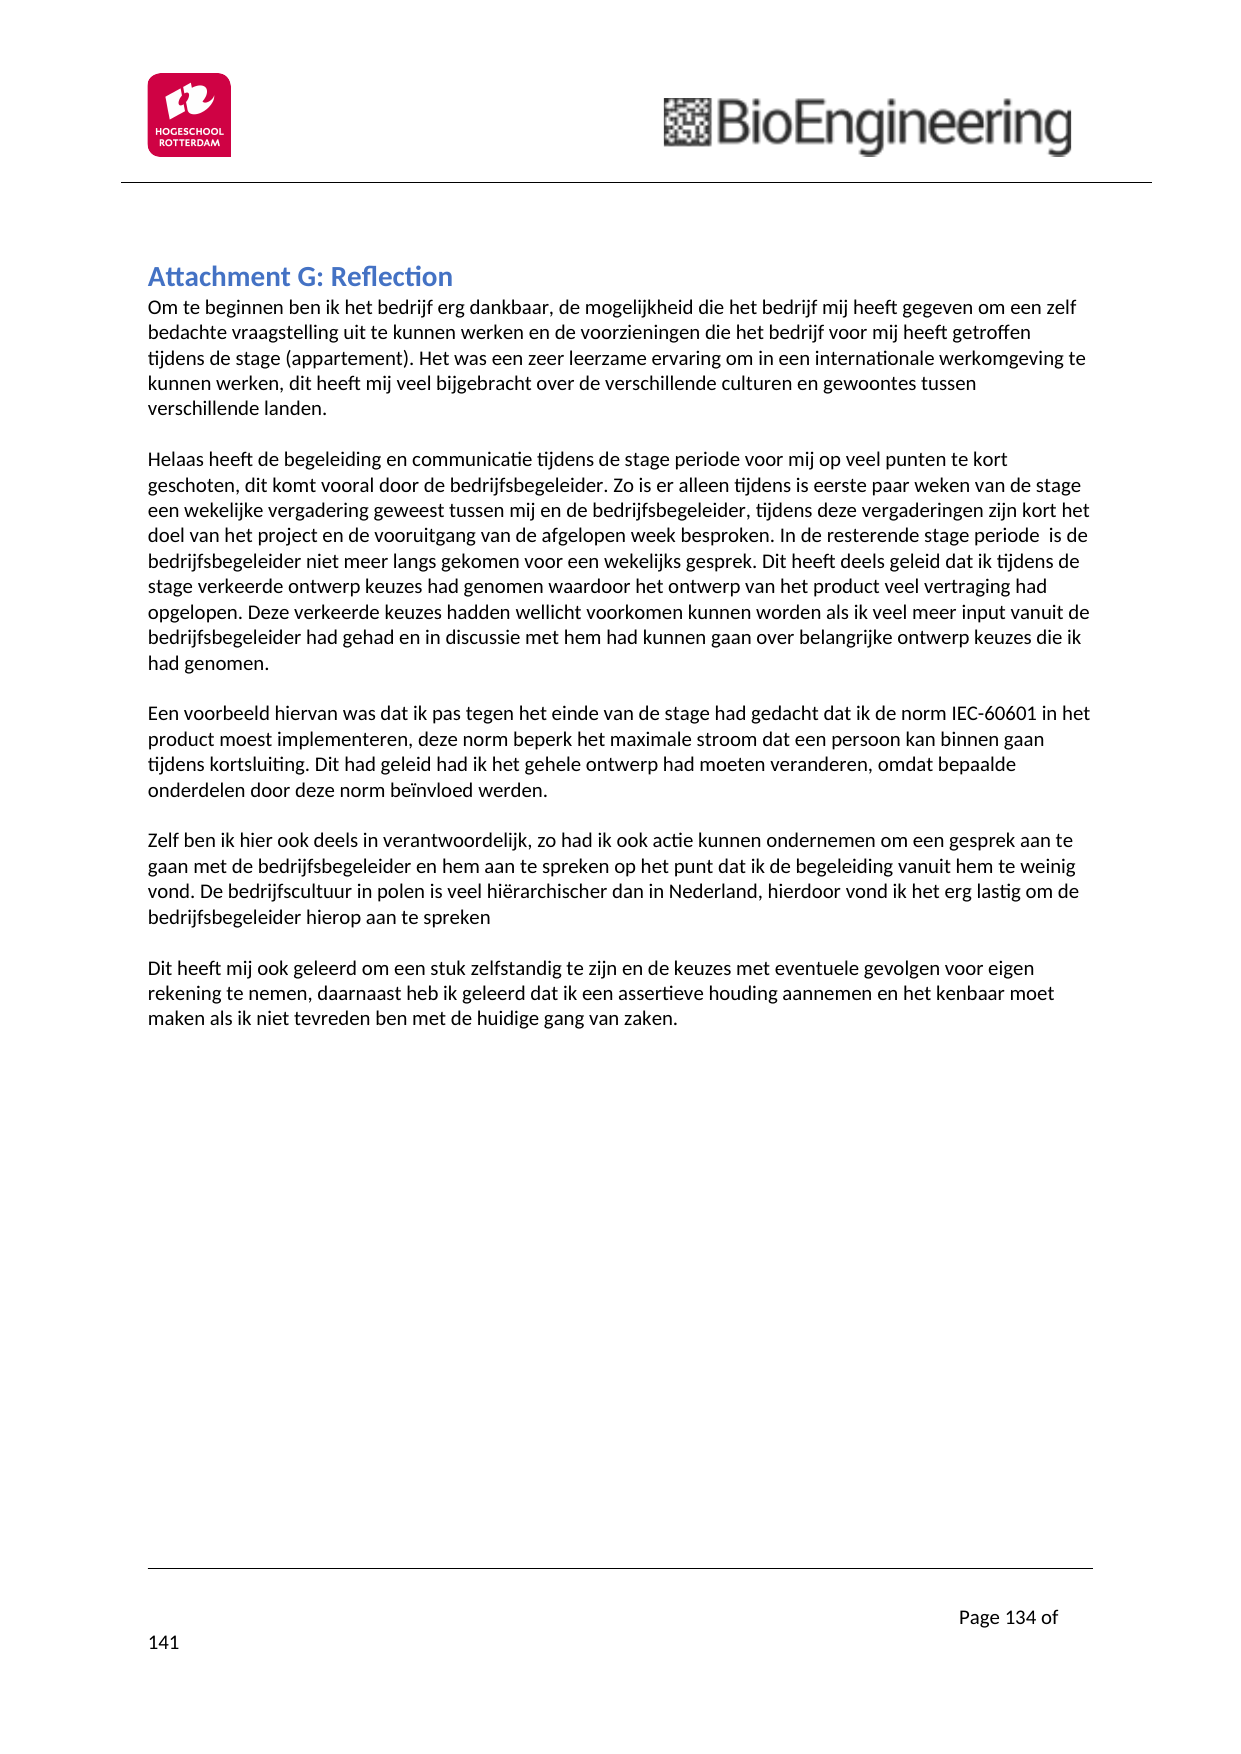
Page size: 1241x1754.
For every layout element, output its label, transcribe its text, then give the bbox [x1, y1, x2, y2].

text Helaas heeft de begeleiding en communicatie tijdens de stage periode voor mij op veel punten te kort geschoten, dit komt vooral door de bedrijfsbegeleider. Zo is er alleen tijdens is eerste paar weken van de stage een wekelijke vergadering geweest tussen mij en de bedrijfsbegeleider, tijdens deze vergaderingen zijn kort het doel van het project en de vooruitgang van de afgelopen week besproken. In de resterende stage periode is de bedrijfsbegeleider niet meer langs gekomen voor een wekelijks gesprek. Dit heeft deels geleid dat ik tijdens de stage verkeerde ontwerp keuzes had genomen waardoor het ontwerp van het product veel vertraging had opgelopen. Deze verkeerde keuzes hadden wellicht voorkomen kunnen worden als ik veel meer input vanuit de bedrijfsbegeleider had gehad en in discussie met hem had kunnen gaan over belangrijke ontwerp keuzes die ik had genomen. [148, 446, 1093, 675]
picture [147, 73, 231, 157]
subtitle Attachment G: Reflection [148, 258, 1093, 294]
text Dit heeft mij ook geleerd om een stuk zelfstandig te zijn en de keuzes met eventuele gevolgen voor eigen rekening te nemen, daarnaast heb ik geleerd dat ik een assertieve houding aannemen en het kenbaar moet maken als ik niet tevreden ben met de huidige gang van zaken. [148, 955, 1093, 1031]
text Een voorbeeld hiervan was dat ik pas tegen het einde van de stage had gedacht dat ik de norm IEC-60601 in het product moest implementeren, deze norm beperk het maximale stroom dat een persoon kan binnen gaan tijdens kortsluiting. Dit had geleid had ik het gehele ontwerp had moeten veranderen, omdat bepaalde onderdelen door deze norm beïnvloed werden. [148, 701, 1093, 802]
picture [663, 98, 1072, 157]
text Zelf ben ik hier ook deels in verantwoordelijk, zo had ik ook actie kunnen ondernemen om een gesprek aan te gaan met de bedrijfsbegeleider en hem aan te spreken op het punt dat ik de begeleiding vanuit hem te weinig vond. De bedrijfscultuur in polen is veel hiërarchischer dan in Nederland, hierdoor vond ik het erg lastig om de bedrijfsbegeleider hierop aan te spreken [148, 828, 1093, 929]
text Om te beginnen ben ik het bedrijf erg dankbaar, de mogelijkheid die het bedrijf mij heeft gegeven om een zelf bedachte vraagstelling uit te kunnen werken en de voorzieningen die het bedrijf voor mij heeft getroffen tijdens de stage (appartement). Het was een zeer leerzame ervaring om in een internationale werkomgeving te kunnen werken, dit heeft mij veel bijgebracht over de verschillende culturen en gewoontes tussen verschillende landen. [148, 294, 1093, 421]
